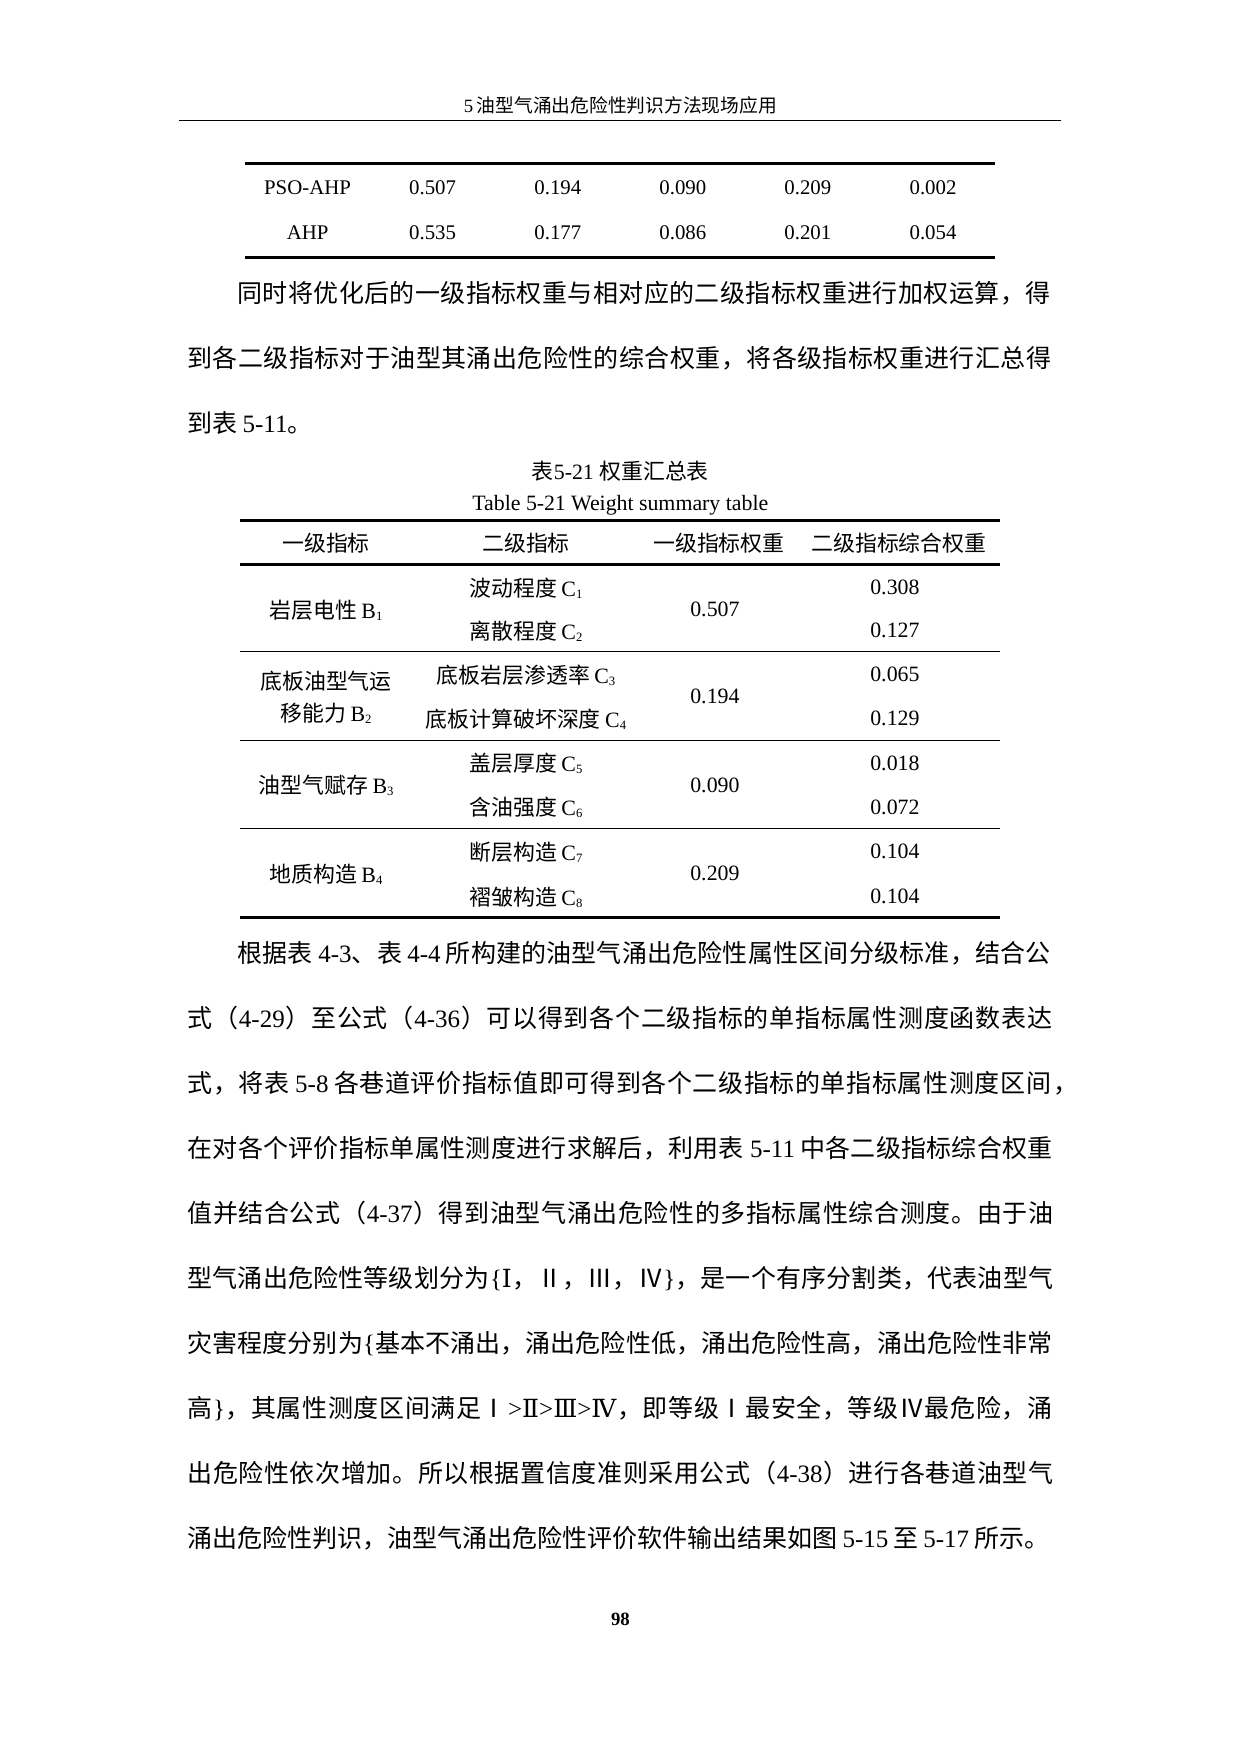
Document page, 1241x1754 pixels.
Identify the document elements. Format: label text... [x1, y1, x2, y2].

table_cell 底板计算破坏深度C4 [411, 695, 640, 739]
table_cell 断层构造C7 [411, 829, 640, 872]
table_cell 盖层厚度C5 [411, 741, 640, 784]
table_cell 0.127 [790, 607, 1000, 651]
table_cell 褶皱构造C8 [411, 872, 640, 916]
table_cell 0.201 [745, 209, 870, 256]
table_cell 0.104 [790, 872, 1000, 916]
table_cell 底板岩层渗透率C3 [411, 652, 640, 695]
table_cell 岩层电性B1 [240, 566, 411, 651]
table_cell 0.104 [790, 829, 1000, 872]
table_cell 0.535 [370, 209, 495, 256]
table_cell 0.194 [495, 165, 620, 209]
table_cell 0.129 [790, 695, 1000, 739]
table_cell 0.065 [790, 652, 1000, 695]
text 同时将优化后的一级指标权重与相对应的二级指标权重进行加权运算，得到各二级指标对于油型其涌出危险性的综合权重，将各级指标权重进行汇总得到表5-11。 [187, 259, 1053, 454]
table_cell 0.209 [745, 165, 870, 209]
table_cell 0.002 [870, 165, 995, 209]
table_cell 地质构造B4 [240, 829, 411, 916]
table_cell 0.177 [495, 209, 620, 256]
table_cell 0.308 [790, 566, 1000, 607]
table_cell 0.086 [620, 209, 745, 256]
table_cell 油型气赋存B3 [240, 741, 411, 828]
table_cell 0.194 [640, 652, 789, 739]
table_cell 0.507 [640, 566, 789, 651]
table_cell 0.209 [640, 829, 789, 916]
table_cell 0.054 [870, 209, 995, 256]
table_cell 0.018 [790, 741, 1000, 784]
table_cell 离散程度C2 [411, 607, 640, 651]
table_header 二级指标 [411, 522, 640, 563]
table_cell PSO-AHP [245, 165, 370, 209]
table_header 一级指标权重 [640, 522, 797, 563]
table_cell 含油强度C6 [411, 784, 640, 828]
table_cell 0.090 [620, 165, 745, 209]
table_cell 0.090 [640, 741, 789, 828]
text 根据表4-3、表4-4所构建的油型气涌出危险性属性区间分级标准，结合公式（4-29）至公式（4-36）可以得到各个二级指标的单指标属性测度函数表达式，将表5-8各巷道评价指标值即可得到各个二级指标的单指标属性测度区间，在对各个评价指标单属性测度进行求解后，利用表5-11中各二级指标综合权重值并结合公式（4-37）得到油型气涌出危险性的多指标属性综合测度。由于油型气涌出危险性等级划分为{Ⅰ，Ⅱ，Ⅲ，Ⅳ}，是一个有序分割类，代表油型气灾害程度分别为{基本不涌出，涌出危险性低，涌出危险性高，涌出危险性非常高}，其属性测度区间满足Ⅰ>Ⅱ>Ⅲ>Ⅳ，即等级Ⅰ最安全，等级Ⅳ最危险，涌出危险性依次增加。所以根据置信度准则采用公式（4-38）进行各巷道油型气涌出危险性判识，油型气涌出危险性评价软件输出结果如图5-15至5-17所示。 [187, 919, 1053, 1569]
table_cell 波动程度C1 [411, 566, 640, 607]
table_cell 底板油型气运移能力B2 [240, 652, 411, 739]
table_header 一级指标 [240, 522, 411, 563]
table_cell 0.507 [370, 165, 495, 209]
table_cell 0.072 [790, 784, 1000, 828]
table_cell AHP [245, 209, 370, 256]
table_header 二级指标综合权重 [798, 522, 1000, 563]
